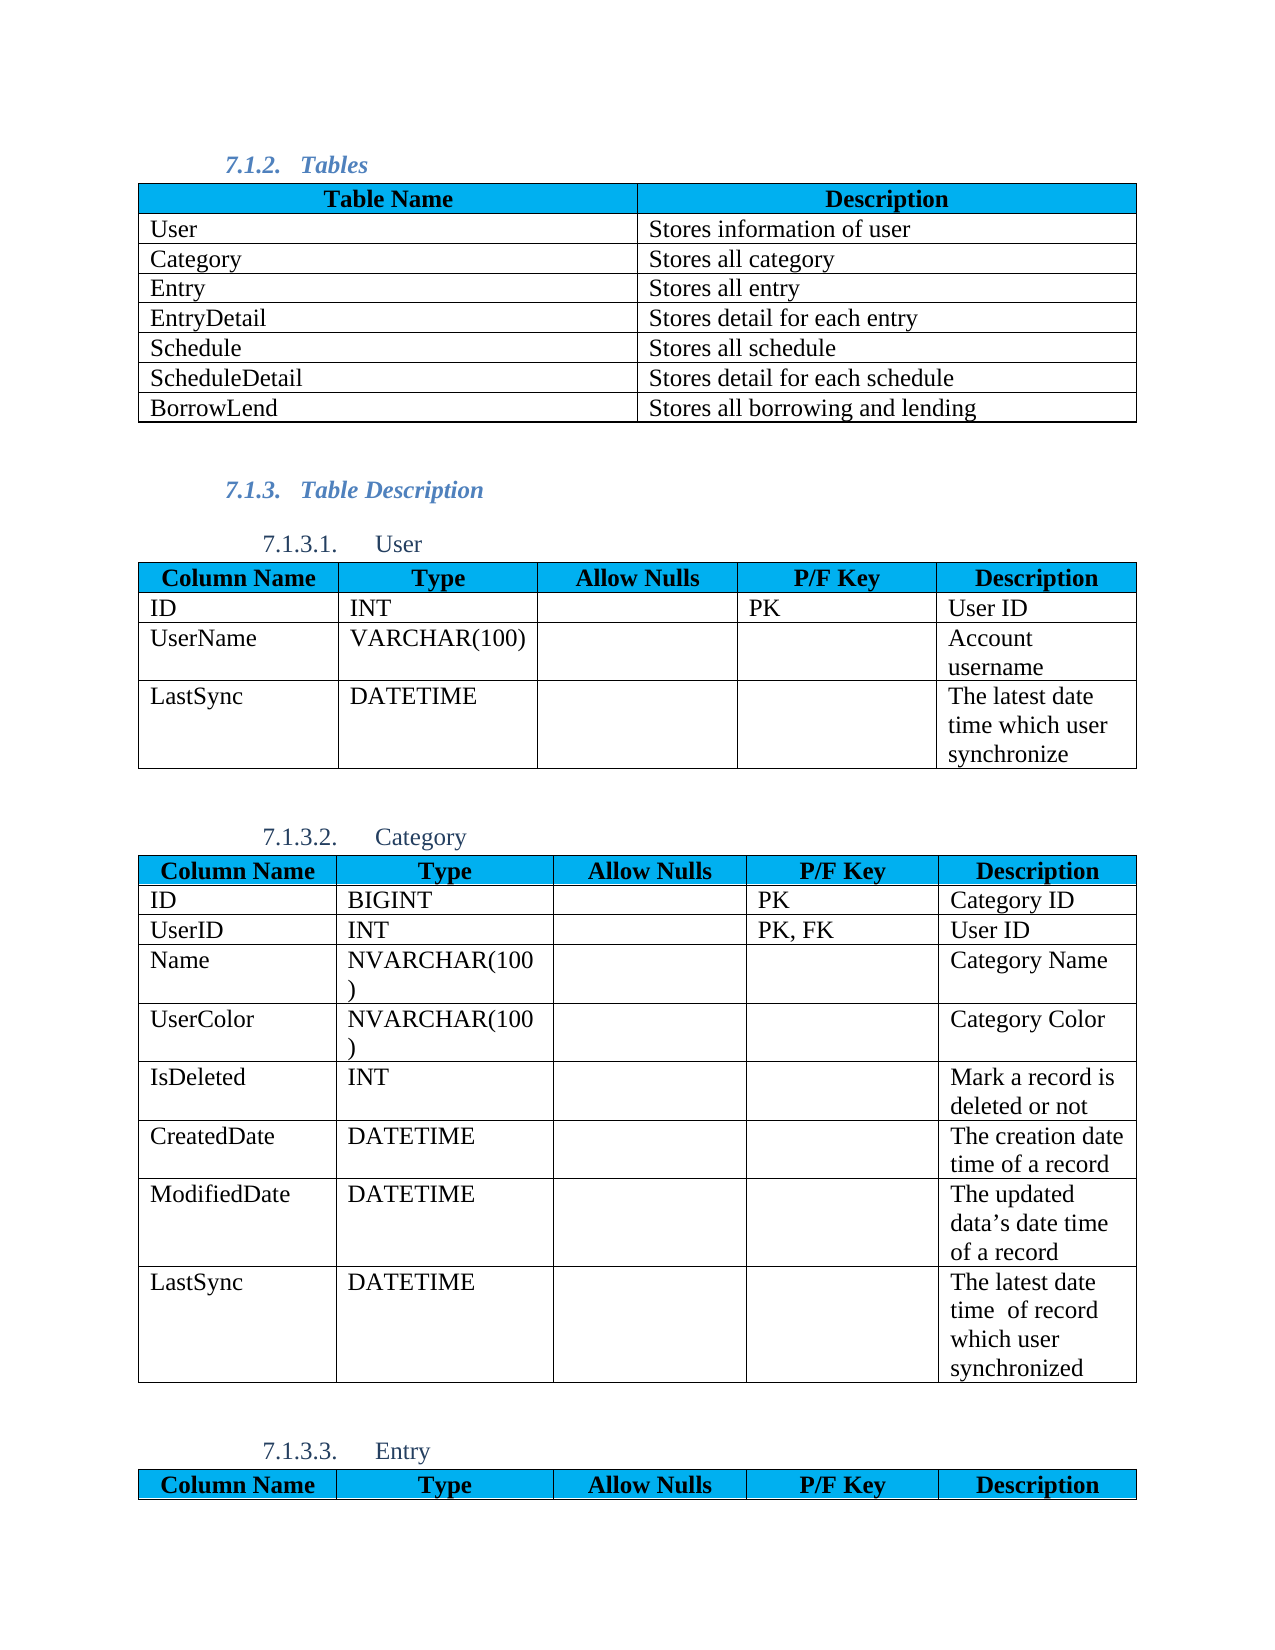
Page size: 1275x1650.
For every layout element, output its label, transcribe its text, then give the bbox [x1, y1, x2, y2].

table_header Description [638, 184, 1136, 213]
table_cell Mark a record is deleted or not [939, 1062, 1136, 1120]
table_cell Stores all category [638, 244, 1136, 272]
table_cell The latest date time of record which user synchronized [939, 1267, 1136, 1382]
table_cell [747, 1267, 938, 1382]
table_cell UserID [139, 915, 336, 944]
table_cell LastSync [139, 1267, 336, 1382]
table_cell Account username [937, 623, 1136, 680]
table_header Type [337, 856, 553, 884]
table_cell [554, 1267, 746, 1382]
table_cell NVARCHAR(100) [337, 945, 553, 1003]
subtitle Category [262, 822, 1125, 851]
table_cell Category Color [939, 1004, 1136, 1061]
table_cell Category [139, 244, 637, 272]
table_cell CreatedDate [139, 1121, 336, 1178]
table_cell [538, 681, 737, 768]
table_cell [538, 593, 737, 622]
table_header Description [939, 1470, 1136, 1498]
table_cell DATETIME [337, 1121, 553, 1178]
subtitle Tables [225, 150, 1125, 179]
table_cell Stores all entry [638, 274, 1136, 302]
table_cell INT [337, 1062, 553, 1120]
table_cell VARCHAR(100) [339, 623, 537, 680]
table_cell [738, 681, 936, 768]
table_header Description [939, 856, 1136, 884]
table_header P/F Key [747, 1470, 938, 1498]
table_cell Schedule [139, 333, 637, 362]
table_header Column Name [139, 856, 336, 884]
table_cell UserColor [139, 1004, 336, 1061]
table_cell [554, 945, 746, 1003]
table_cell User ID [939, 915, 1136, 944]
table_cell NVARCHAR(100) [337, 1004, 553, 1061]
table_cell [538, 623, 737, 680]
table_cell DATETIME [337, 1179, 553, 1266]
table_cell Stores information of user [638, 214, 1136, 243]
table_cell [554, 1179, 746, 1266]
table_header Allow Nulls [554, 1470, 746, 1498]
table_cell Stores detail for each entry [638, 303, 1136, 332]
table_cell Stores all borrowing and lending [638, 393, 1136, 421]
table_cell INT [339, 593, 537, 622]
table_cell [554, 1121, 746, 1178]
table_cell [747, 1062, 938, 1120]
table_cell PK [738, 593, 936, 622]
table_header P/F Key [738, 563, 936, 592]
table_cell LastSync [139, 681, 338, 768]
table_cell PK, FK [747, 915, 938, 944]
table_cell [554, 886, 746, 914]
table_cell [554, 1062, 746, 1120]
table_header Type [337, 1470, 553, 1498]
table_cell [747, 1121, 938, 1178]
table_cell [554, 915, 746, 944]
table_header Type [339, 563, 537, 592]
table_cell IsDeleted [139, 1062, 336, 1120]
table_cell The updated data’s date time of a record [939, 1179, 1136, 1266]
table_cell Stores all schedule [638, 333, 1136, 362]
table_header P/F Key [747, 856, 938, 884]
table_cell DATETIME [339, 681, 537, 768]
table_cell PK [747, 886, 938, 914]
subtitle User [262, 529, 1125, 558]
table_cell The creation date time of a record [939, 1121, 1136, 1178]
table_cell BIGINT [337, 886, 553, 914]
subtitle Table Description [225, 475, 1125, 504]
table_cell UserName [139, 623, 338, 680]
subtitle Entry [262, 1436, 1125, 1464]
table_cell INT [337, 915, 553, 944]
table_cell ID [139, 593, 338, 622]
table_header Allow Nulls [554, 856, 746, 884]
table_cell The latest date time which user synchronize [937, 681, 1136, 768]
table_header Table Name [139, 184, 637, 213]
table_header Description [937, 563, 1136, 592]
table_cell Category ID [939, 886, 1136, 914]
table_header Column Name [139, 1470, 336, 1498]
table_cell [738, 623, 936, 680]
table_cell BorrowLend [139, 393, 637, 421]
table_cell [747, 1004, 938, 1061]
table_cell EntryDetail [139, 303, 637, 332]
table_cell Stores detail for each schedule [638, 363, 1136, 392]
table_cell Entry [139, 274, 637, 302]
table_cell [747, 1179, 938, 1266]
table_header Column Name [139, 563, 338, 592]
table_cell ModifiedDate [139, 1179, 336, 1266]
table_cell DATETIME [337, 1267, 553, 1382]
table_header Allow Nulls [538, 563, 737, 592]
table_cell ScheduleDetail [139, 363, 637, 392]
table_cell Name [139, 945, 336, 1003]
table_cell [554, 1004, 746, 1061]
table_cell ID [139, 886, 336, 914]
table_cell Category Name [939, 945, 1136, 1003]
table_cell User ID [937, 593, 1136, 622]
table_cell [747, 945, 938, 1003]
table_cell User [139, 214, 637, 243]
